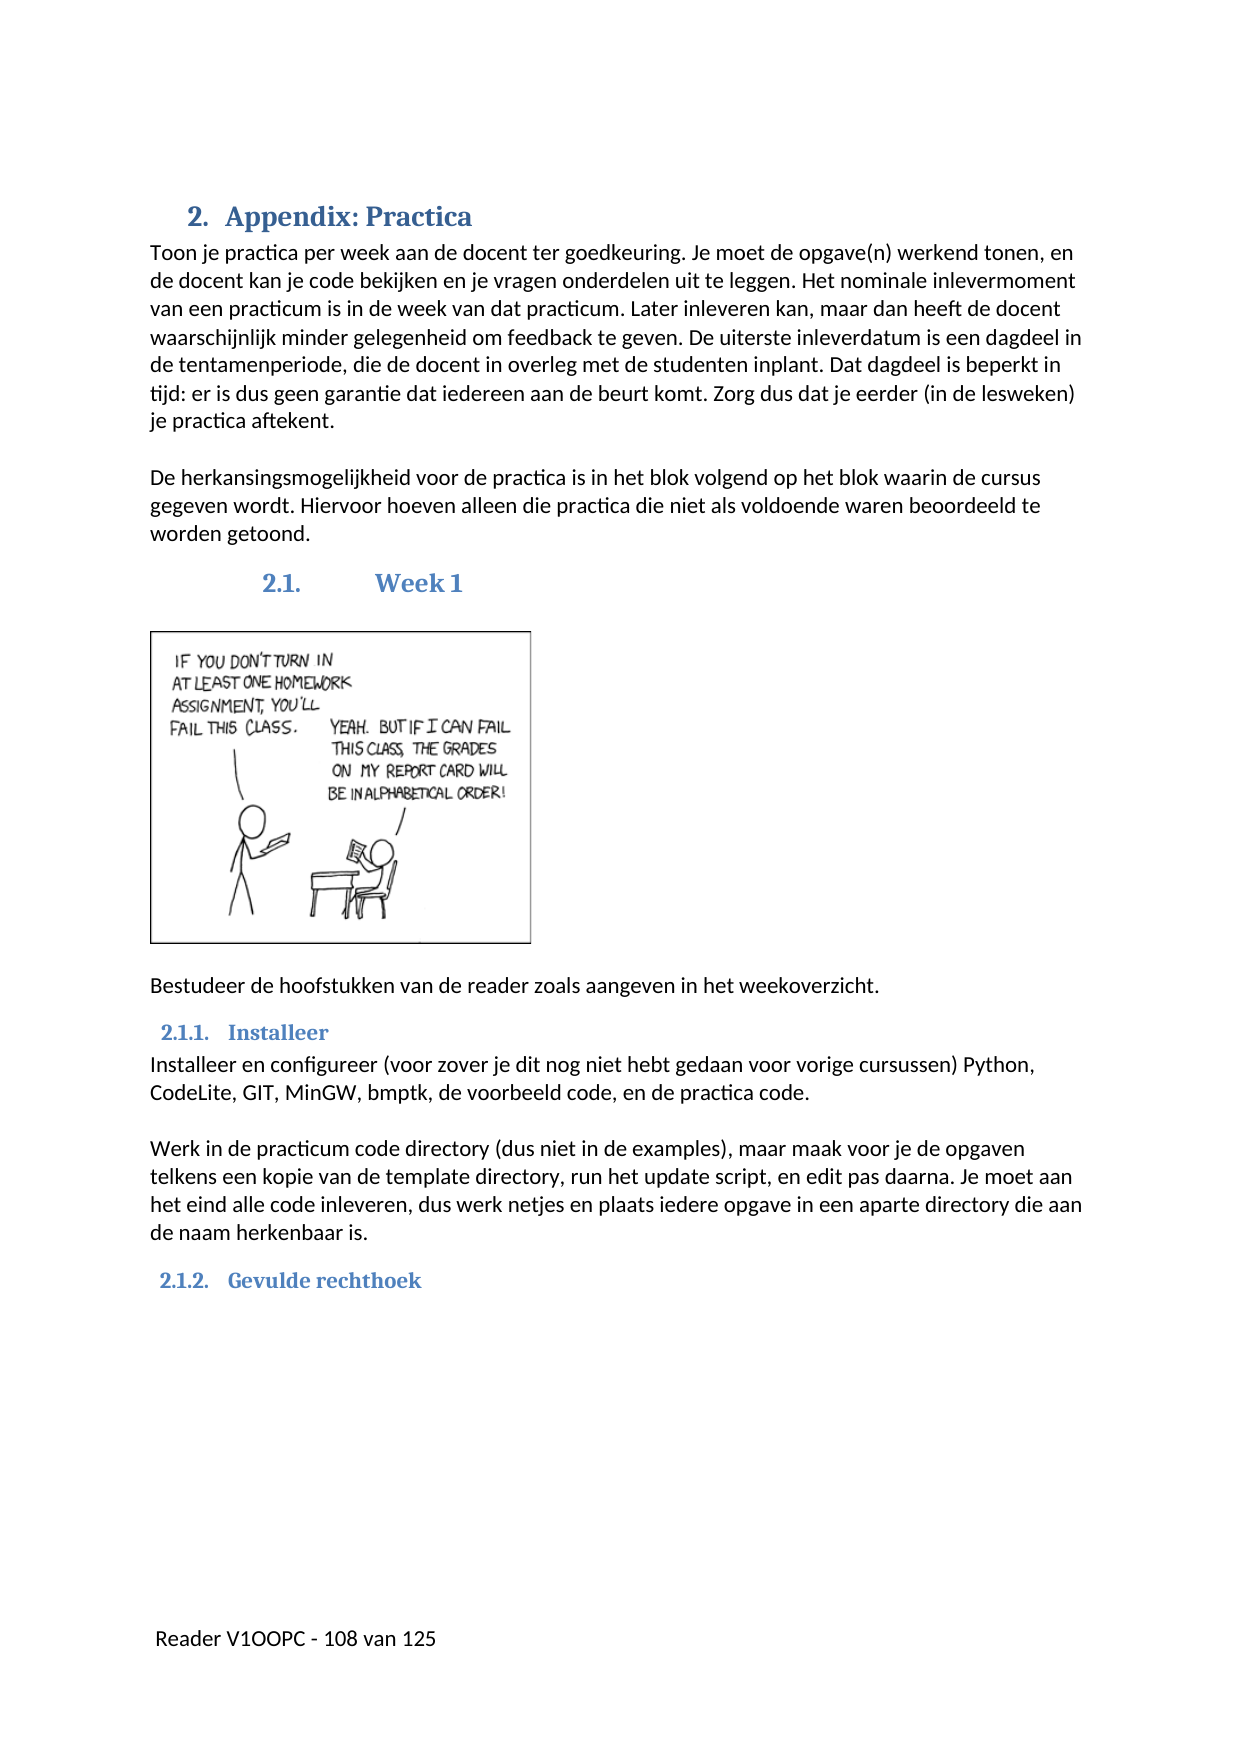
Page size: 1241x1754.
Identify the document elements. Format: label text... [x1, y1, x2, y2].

subtitle Appendix: Practica [187, 200, 1090, 233]
picture [150, 631, 532, 944]
subtitle Week 1 [262, 568, 1090, 599]
subtitle Gevulde rechthoek [209, 1267, 1090, 1294]
text De herkansingsmogelijkheid voor de practica is in het blok volgend op het blok waarin de cursus gegeven wordt. Hiervoor hoeven alleen die practica die niet als voldoende waren beoordeeld te worden getoond. [150, 463, 1090, 547]
text Werk in de practicum code directory (dus niet in de examples), maar maak voor je de opgaven telkens een kopie van de template directory, run het update script, en edit pas daarna. Je moet aan het eind alle code inleveren, dus werk netjes en plaats iedere opgave in een aparte directory die aan de naam herkenbaar is. [150, 1134, 1090, 1247]
text Toon je practica per week aan de docent ter goedkeuring. Je moet de opgave(n) werkend tonen, en de docent kan je code bekijken en je vragen onderdelen uit te leggen. Het nominale inlevermoment van een practicum is in de week van dat practicum. Later inleveren kan, maar dan heeft de docent waarschijnlijk minder gelegenheid om feedback te geven. De uiterste inleverdatum is een dagdeel in de tentamenperiode, die de docent in overleg met de studenten inplant. Dat dagdeel is beperkt in tijd: er is dus geen garantie dat iedereen aan de beurt komt. Zorg dus dat je eerder (in de lesweken) je practica aftekent. [150, 238, 1090, 435]
text Installeer en configureer (voor zover je dit nog niet hebt gedaan voor vorige cursussen) Python, CodeLite, GIT, MinGW, bmptk, de voorbeeld code, en de practica code. [150, 1050, 1090, 1106]
subtitle Installeer [209, 1020, 1090, 1047]
text Bestudeer de hoofstukken van de reader zoals aangeven in het weekoverzicht. [150, 971, 1090, 999]
